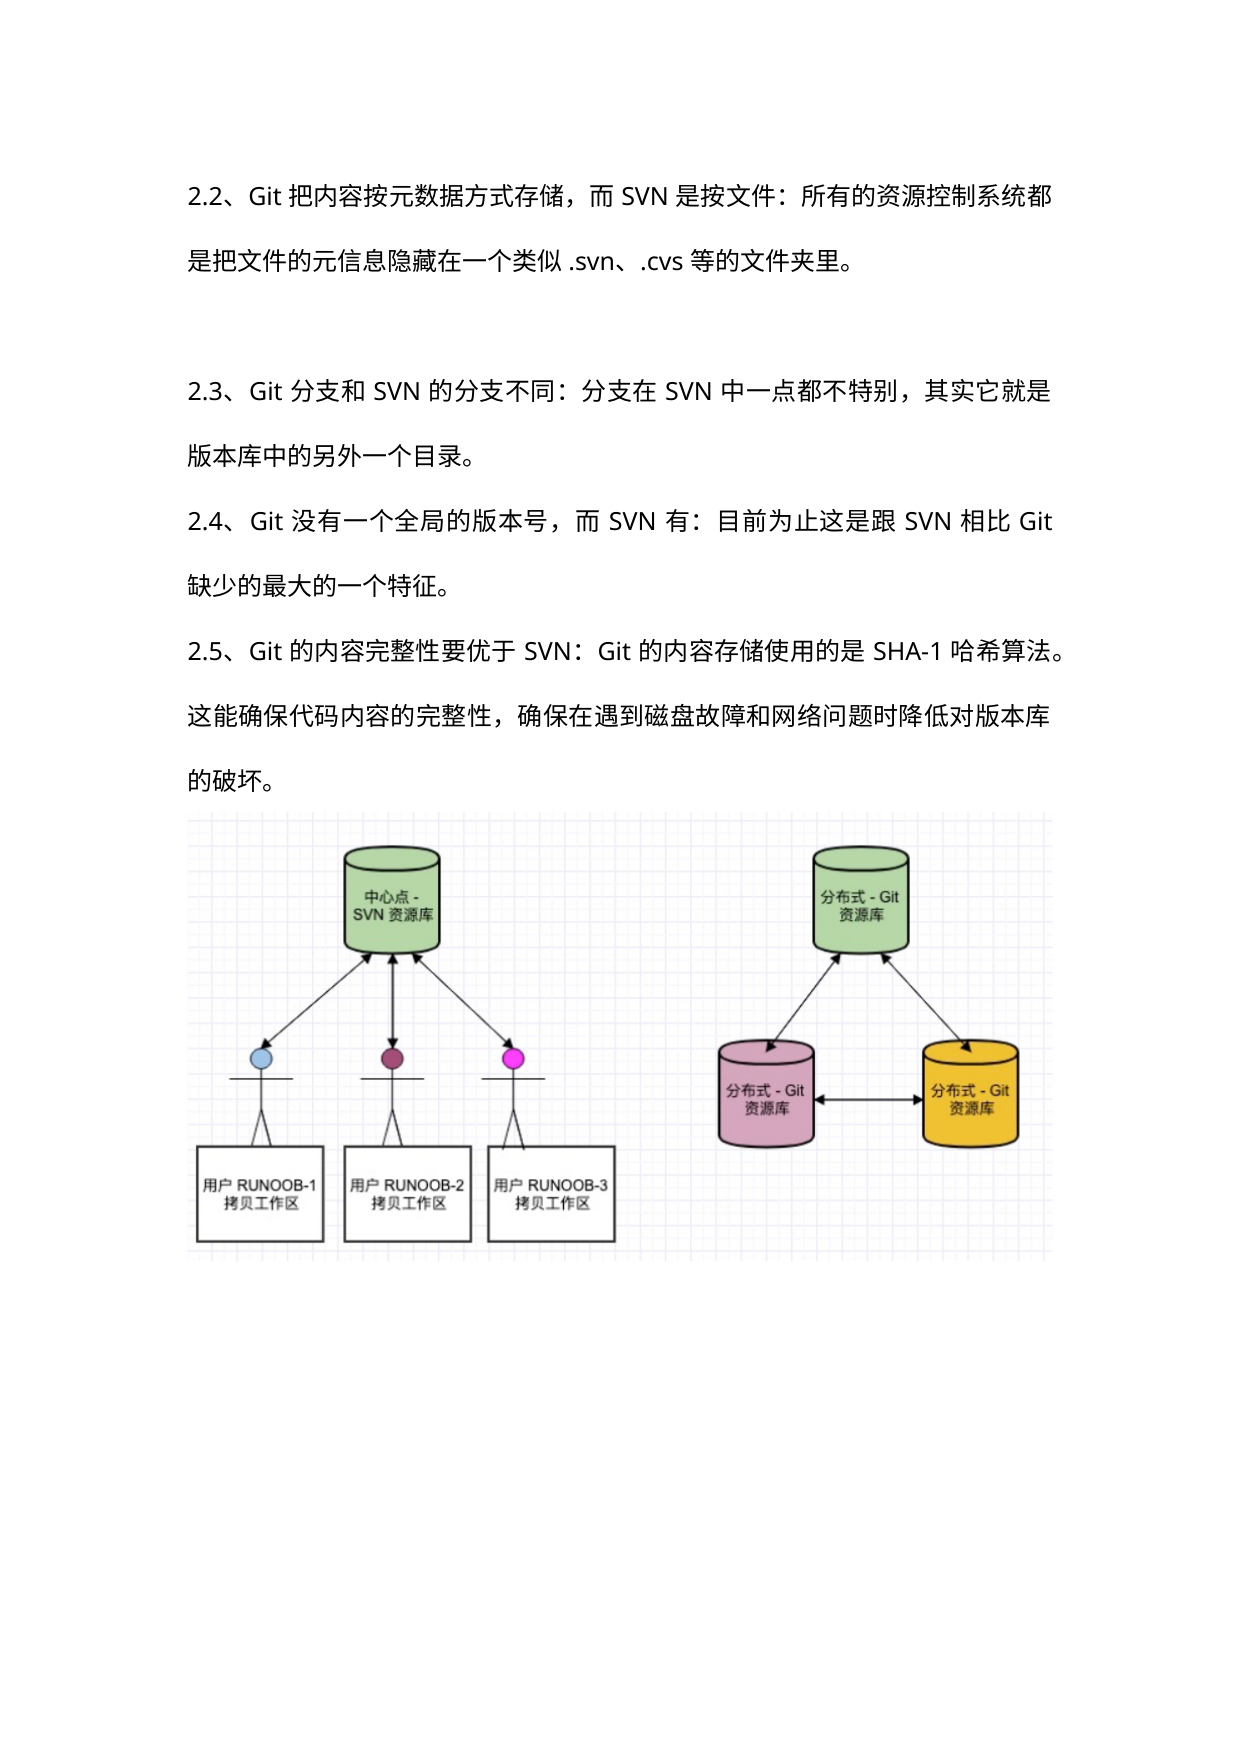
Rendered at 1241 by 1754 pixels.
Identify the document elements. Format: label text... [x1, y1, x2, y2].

text 2.4、Git 没有一个全局的版本号，而 SVN 有：目前为止这是跟 SVN 相比 Git 缺少的最大的一个特征。 [187, 487, 1053, 617]
picture [187, 812, 1053, 1261]
text 2.3、Git 分支和 SVN 的分支不同：分支在 SVN 中一点都不特别，其实它就是版本库中的另外一个目录。 [187, 357, 1053, 487]
text 2.5、Git 的内容完整性要优于 SVN：Git 的内容存储使用的是 SHA-1 哈希算法。这能确保代码内容的完整性，确保在遇到磁盘故障和网络问题时降低对版本库的破坏。 [187, 617, 1053, 812]
text 2.2、Git 把内容按元数据方式存储，而 SVN 是按文件：所有的资源控制系统都是把文件的元信息隐藏在一个类似 .svn、.cvs 等的文件夹里。 [187, 162, 1053, 292]
